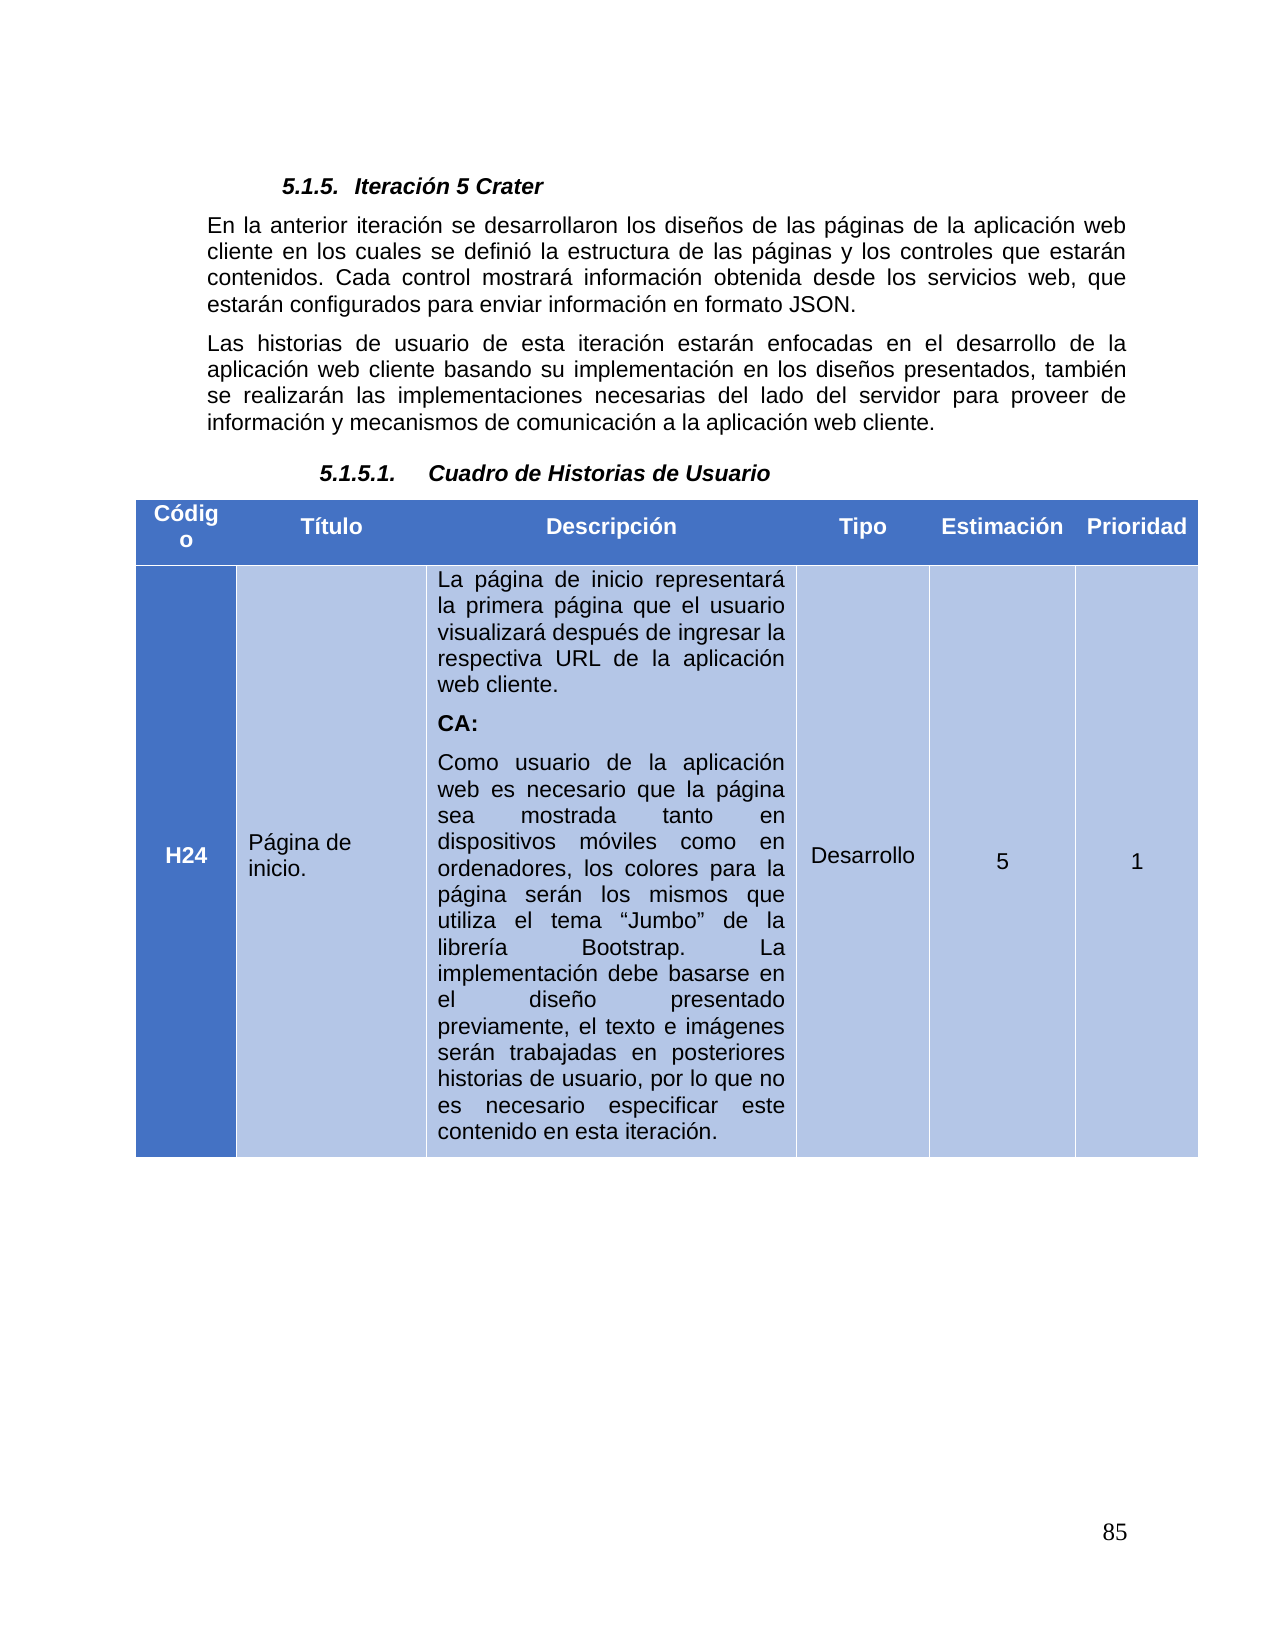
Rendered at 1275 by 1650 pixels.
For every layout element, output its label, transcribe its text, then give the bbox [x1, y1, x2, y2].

table_header Prioridad [1075, 500, 1198, 565]
text Las historias de usuario de esta iteración estarán enfocadas en el desarrollo de la aplicación web cliente basando su implementación en los diseños presentados, también se realizarán las implementaciones necesarias del lado del servidor para proveer de información y mecanismos de comunicación a la aplicación web cliente. [207, 329, 1127, 435]
subtitle Iteración 5 Crater [282, 173, 1127, 199]
table_header Estimación [929, 500, 1075, 565]
subtitle Cuadro de Historias de Usuario [319, 460, 1127, 486]
text En la anterior iteración se desarrollaron los diseños de las páginas de la aplicación web cliente en los cuales se definió la estructura de las páginas y los controles que estarán contenidos. Cada control mostrará información obtenida desde los servicios web, que estarán configurados para enviar información en formato JSON. [207, 212, 1127, 317]
table_cell La página de inicio representará la primera página que el usuario visualizará después de ingresar la respectiva URL de la aplicación web cliente. CA: Como usuario de la aplicación web es necesario que la página sea mostrada tanto en dispositivos móviles como en ordenadores, los colores para la página serán los mismos que utiliza el tema “Jumbo” de la librería Bootstrap. La implementación debe basarse en el diseño presentado previamente, el texto e imágenes serán trabajadas en posteriores historias de usuario, por lo que no es necesario especificar este contenido en esta iteración. [427, 566, 796, 1157]
table_header Título [237, 500, 426, 565]
table_cell 5 [930, 566, 1075, 1157]
table_cell Página de inicio. [237, 566, 426, 1157]
table_header Código [136, 500, 237, 565]
table_cell H24 [136, 566, 236, 1157]
table_cell Desarrollo [797, 566, 929, 1157]
table_header Descripción [426, 500, 796, 565]
table_cell 1 [1076, 566, 1198, 1157]
table_header Tipo [796, 500, 929, 565]
